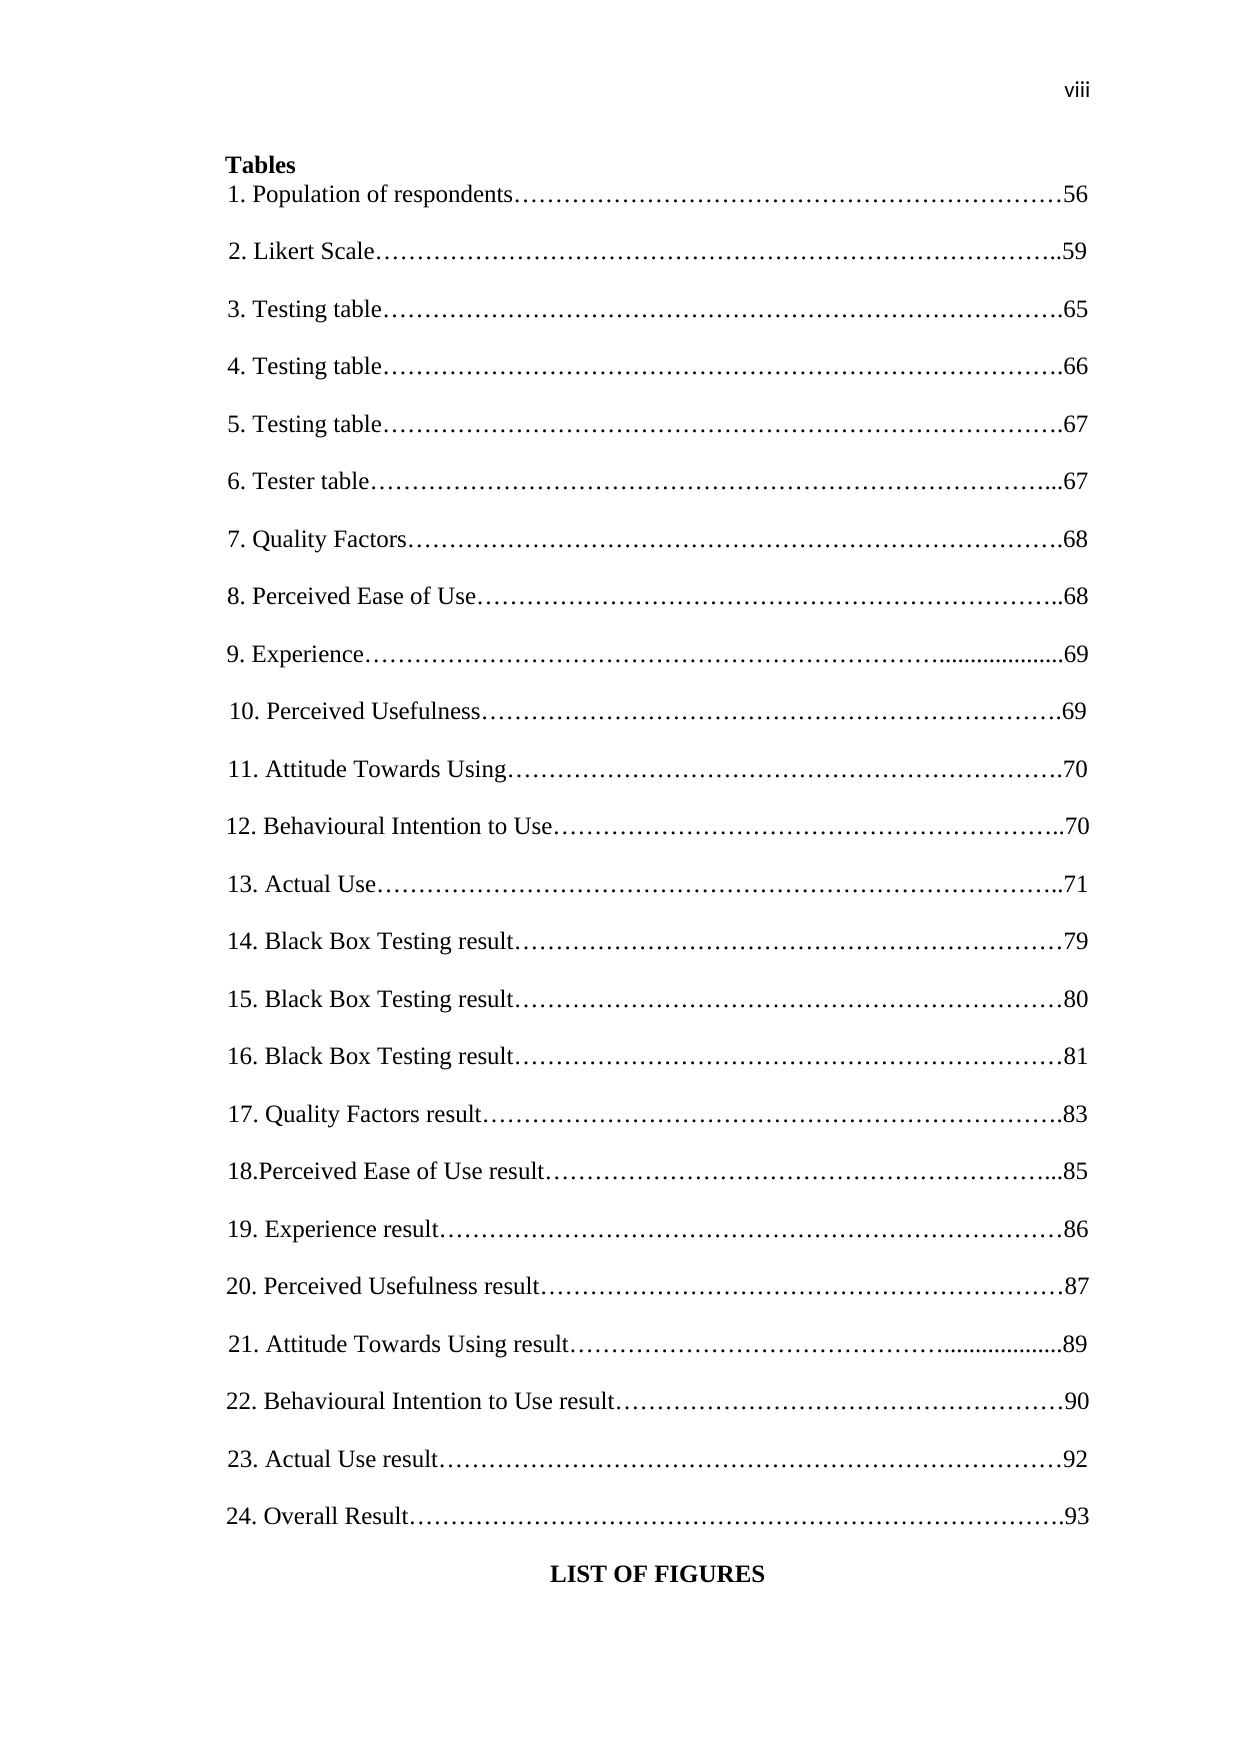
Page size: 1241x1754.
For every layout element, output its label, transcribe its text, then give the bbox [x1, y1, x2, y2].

text 16. Black Box Testing result…………………………………………………………81 [225, 1041, 1090, 1070]
text 20. Perceived Usefulness result………………………………………………………87 [225, 1271, 1090, 1300]
text 23. Actual Use result…………………………………………………………………92 [225, 1444, 1090, 1472]
text 22. Behavioural Intention to Use result………………………………………………90 [225, 1386, 1090, 1415]
text 18.Perceived Ease of Use result……………………………………………………...85 [225, 1156, 1090, 1185]
text 4. Testing table……………………………………………………………………….66 [225, 351, 1090, 380]
text 21. Attitude Towards Using result………………………………………...................89 [225, 1329, 1090, 1357]
text 6. Tester table………………………………………………………………………...67 [225, 466, 1090, 495]
text 7. Quality Factors…………………………………………………………………….68 [225, 524, 1090, 552]
text 15. Black Box Testing result…………………………………………………………80 [225, 984, 1090, 1012]
text 1. Population of respondents…………………………………………………………56 [225, 179, 1090, 207]
text 11. Attitude Towards Using………………………………………………………….70 [225, 754, 1090, 782]
text 19. Experience result…………………………………………………………………86 [225, 1214, 1090, 1242]
text LIST OF FIGURES [225, 1559, 1090, 1587]
text 24. Overall Result…………………………………………………………………….93 [225, 1501, 1090, 1530]
text 2. Likert Scale………………………………………………………………………..59 [225, 236, 1090, 265]
text 14. Black Box Testing result…………………………………………………………79 [225, 926, 1090, 955]
text 5. Testing table……………………………………………………………………….67 [225, 409, 1090, 437]
text Tables [225, 150, 1090, 179]
text 13. Actual Use………………………………………………………………………..71 [225, 869, 1090, 897]
text 3. Testing table……………………………………………………………………….65 [225, 294, 1090, 322]
text 10. Perceived Usefulness…………………………………………………………….69 [225, 696, 1090, 725]
text 9. Experience……………………………………………………………....................69 [225, 639, 1090, 667]
text 12. Behavioural Intention to Use……………………………………………………..70 [225, 811, 1090, 840]
text 8. Perceived Ease of Use……………………………………………………………..68 [225, 581, 1090, 610]
text 17. Quality Factors result…………………………………………………………….83 [225, 1099, 1090, 1127]
